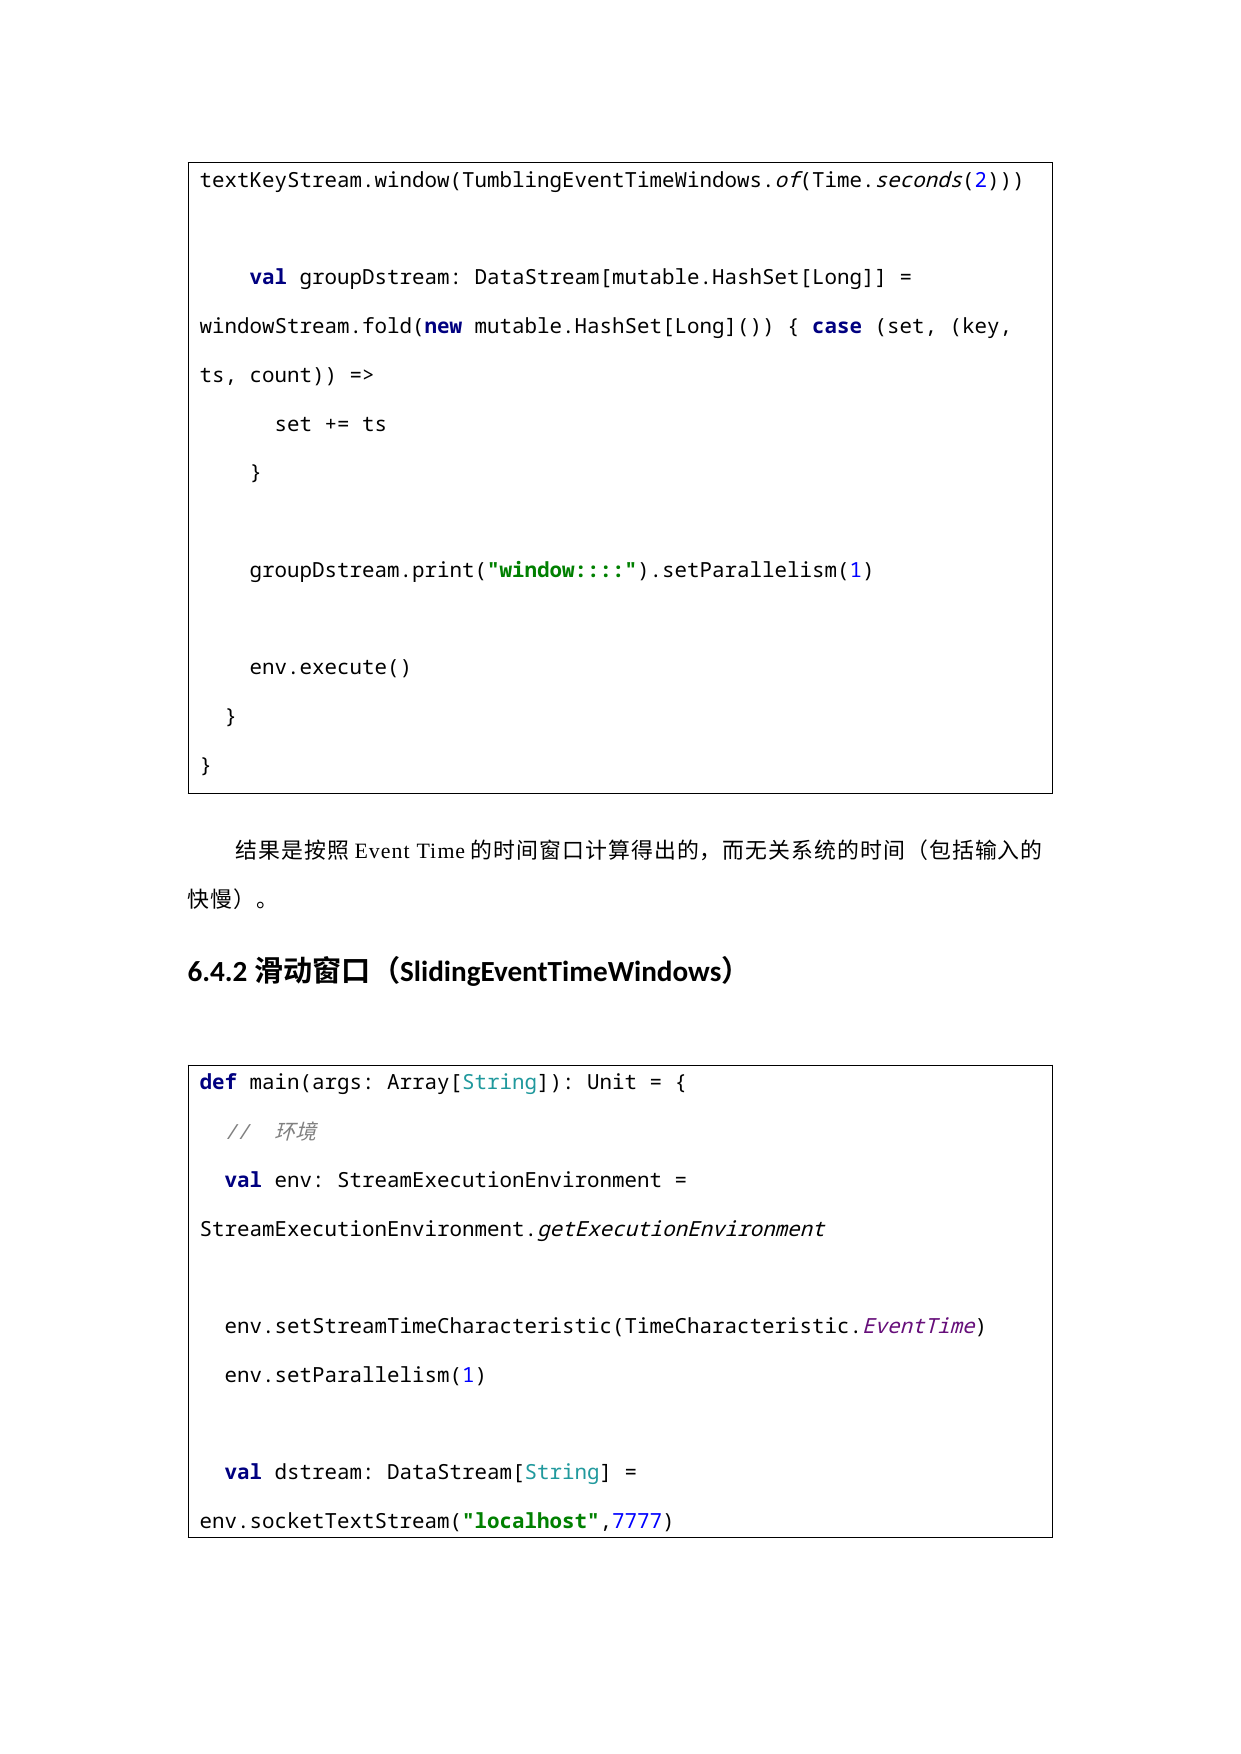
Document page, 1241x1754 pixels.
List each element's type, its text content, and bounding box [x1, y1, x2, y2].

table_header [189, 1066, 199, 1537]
subtitle 6.4.2 滑动窗口（SlidingEventTimeWindows） [187, 937, 1053, 1002]
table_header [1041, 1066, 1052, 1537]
text 结果是按照Event Time的时间窗口计算得出的，而无关系统的时间（包括输入的快慢）。 [187, 833, 1053, 914]
